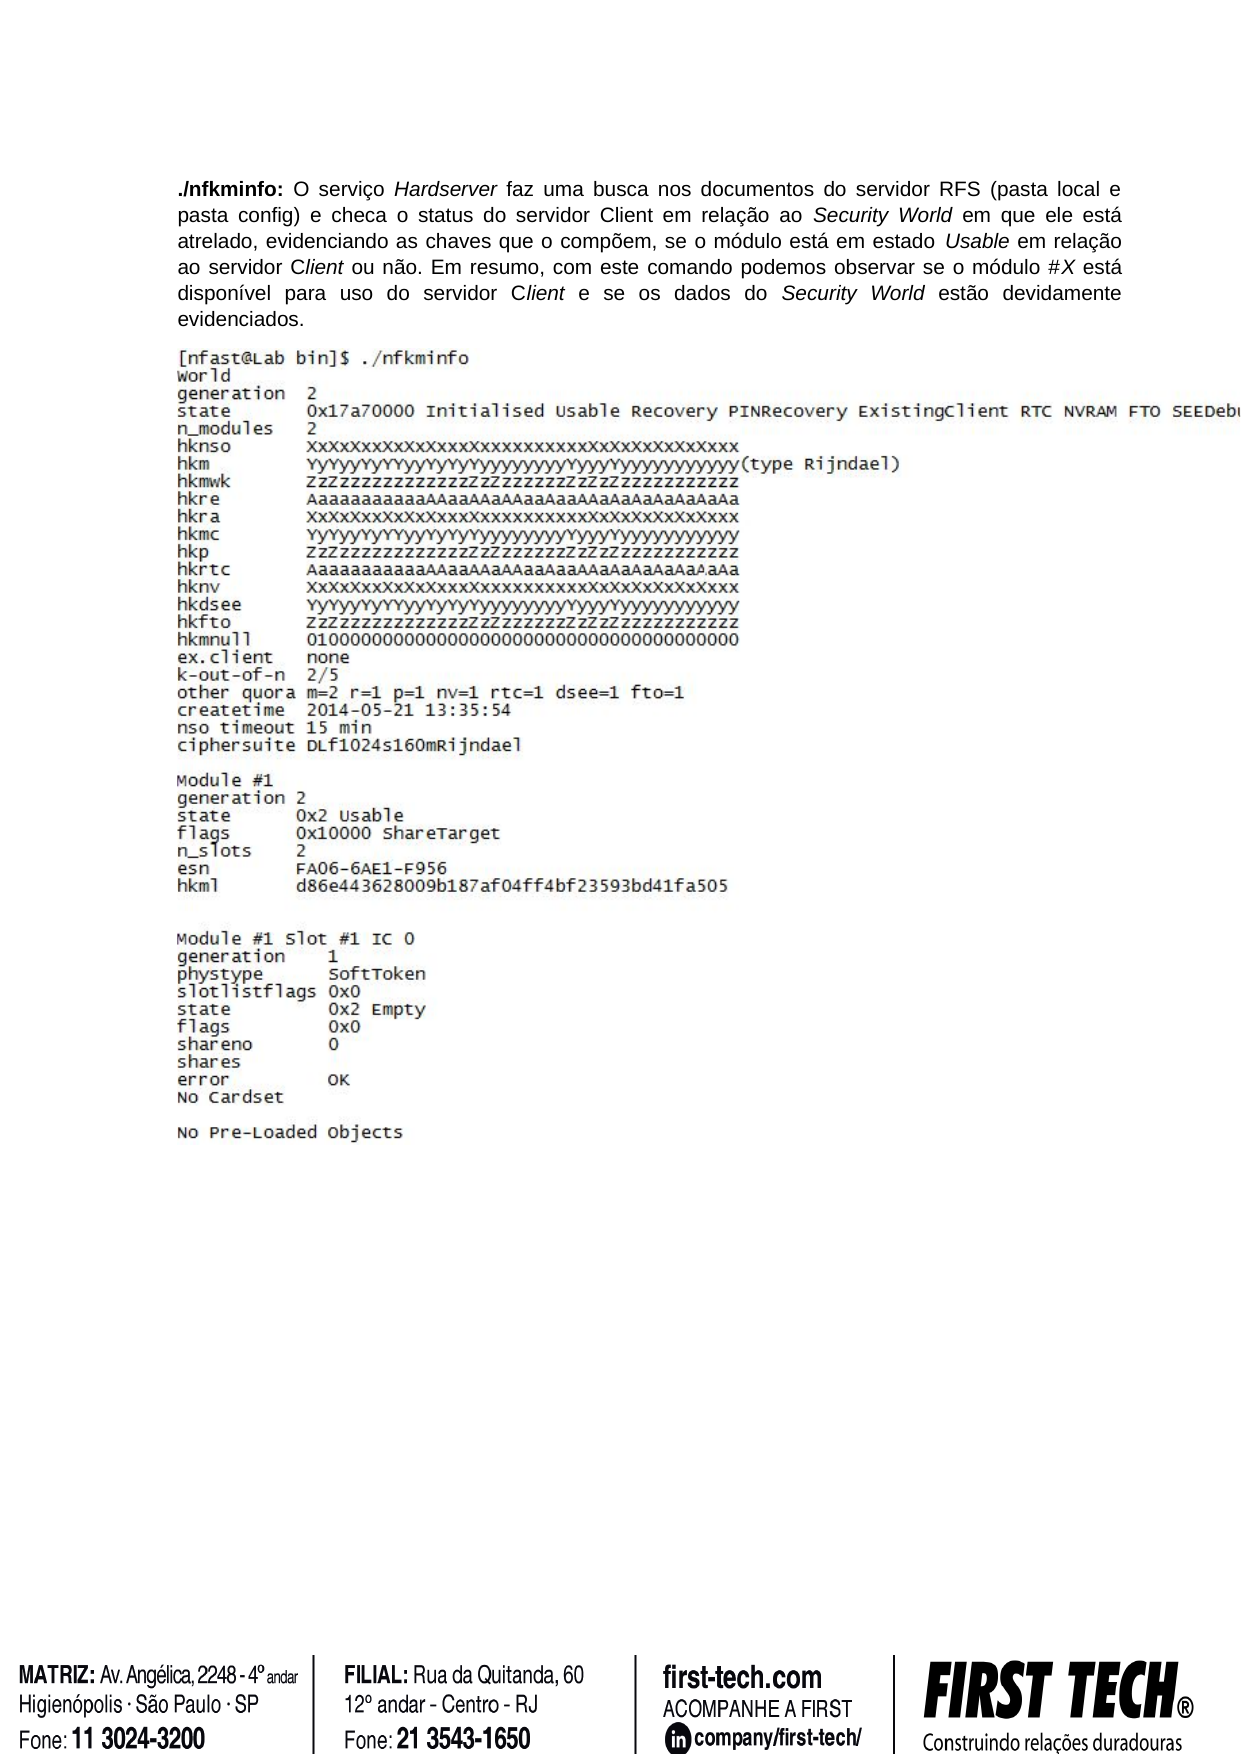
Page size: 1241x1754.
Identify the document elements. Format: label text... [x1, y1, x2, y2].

picture [0, 1584, 1230, 1754]
text ./nfkminfo: O serviço Hardserver faz uma busca nos documentos do servidor RFS (pasta local e pasta config) e checa o status do servidor Client em relação ao Security World em que ele está atrelado, evidenciando as chaves que o compõem, se o módulo está em estado Usable em relação ao servidor Client ou não. Em resumo, com este comando podemos observar se o módulo #X está disponível para uso do servidor Client e se os dados do Security World estão devidamente evidenciados. [177, 177, 1122, 330]
picture [177, 348, 1241, 1145]
